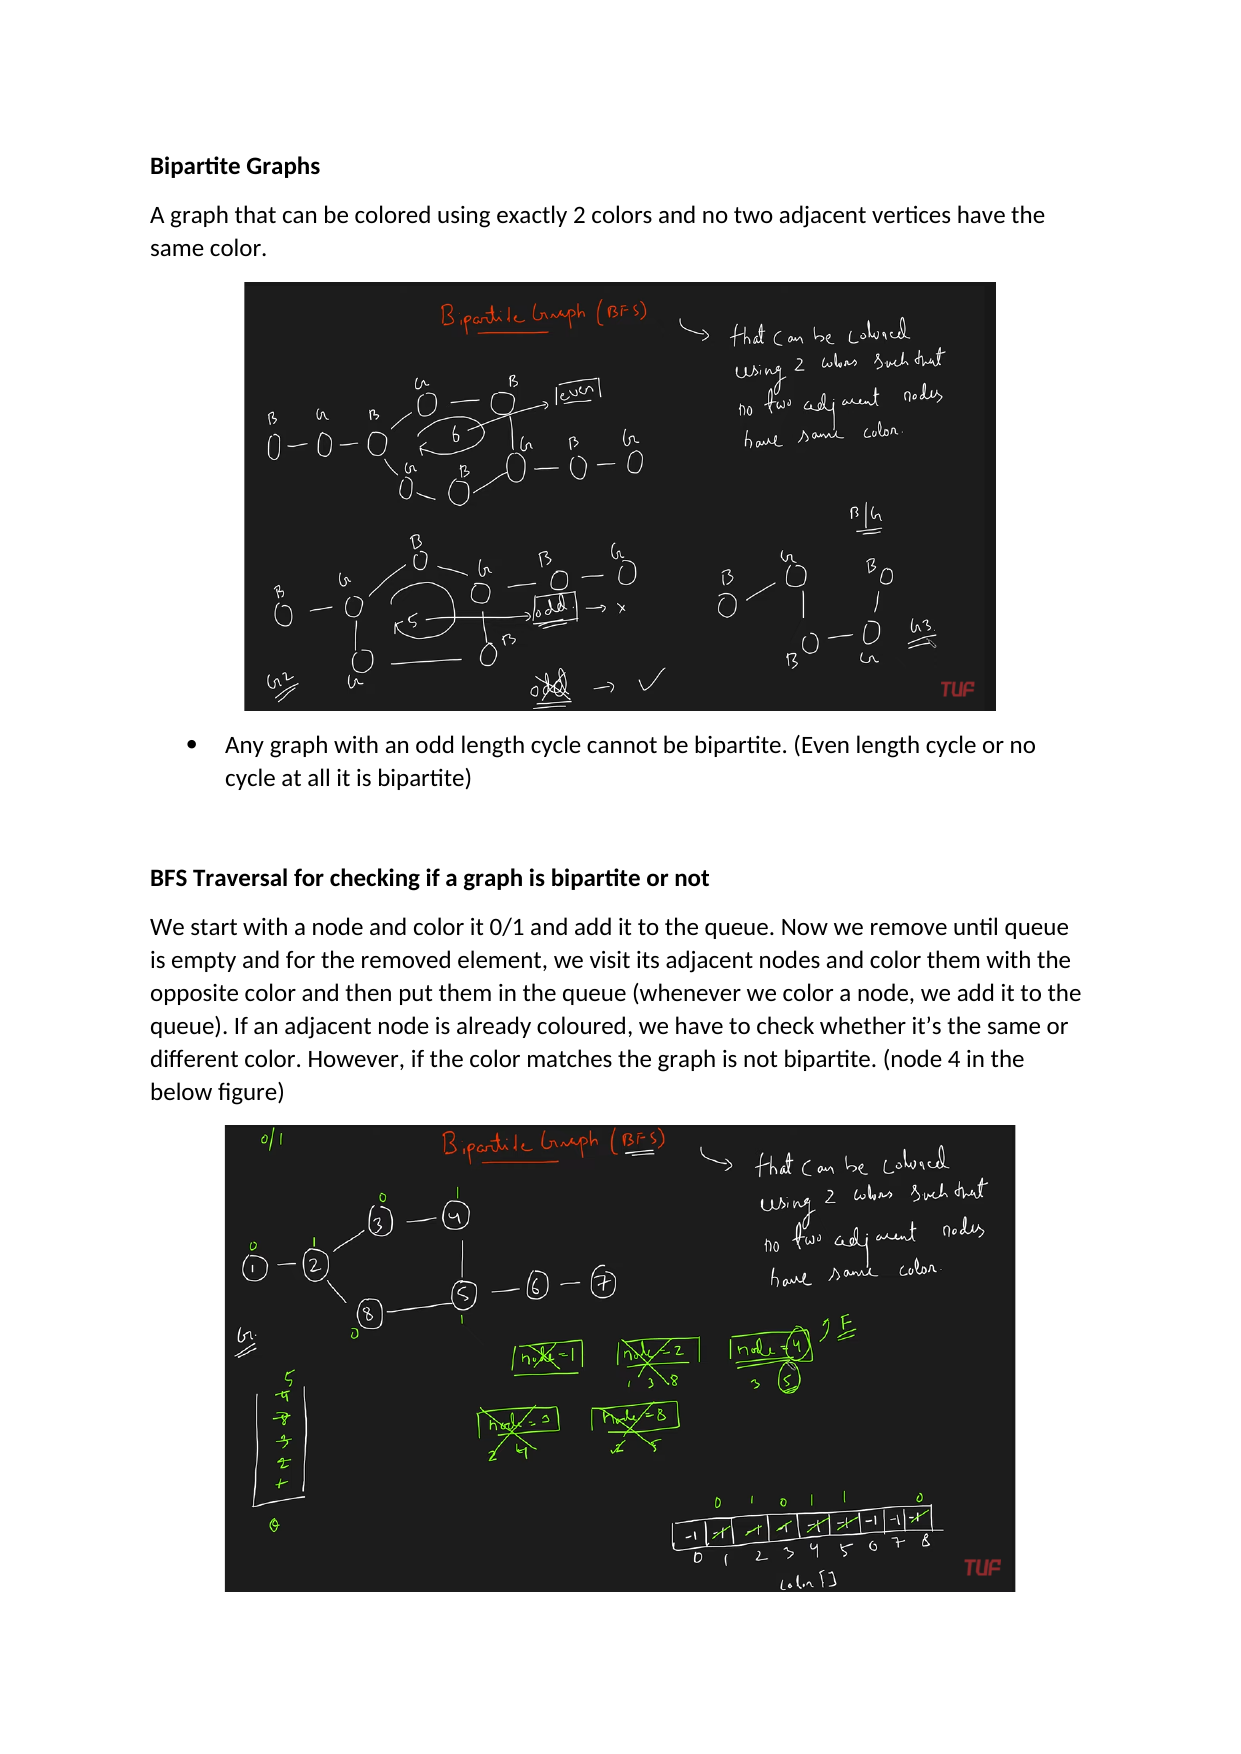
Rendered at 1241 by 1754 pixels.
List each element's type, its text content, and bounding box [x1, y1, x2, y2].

picture [224, 1125, 1016, 1592]
picture [244, 282, 996, 711]
list Any graph with an odd length cycle cannot be bipartite. (Even length cycle or no cycle at all it is bipartite) [187, 730, 1090, 793]
text We start with a node and color it 0/1 and add it to the queue. Now we remove until queue is empty and for the removed element, we visit its adjacent nodes and color them with the opposite color and then put them in the queue (whenever we color a node, we add it to the queue). If an adjacent node is already coloured, we have to check whether it’s the same or different color. However, if the color matches the graph is not bipartite. (node 4 in the below figure) [150, 911, 1090, 1106]
text A graph that can be colored using exactly 2 colors and no two adjacent vertices have the same color. [150, 199, 1090, 263]
text BFS Traversal for checking if a graph is bipartite or not [150, 862, 1090, 892]
text Bipartite Graphs [150, 150, 1090, 181]
